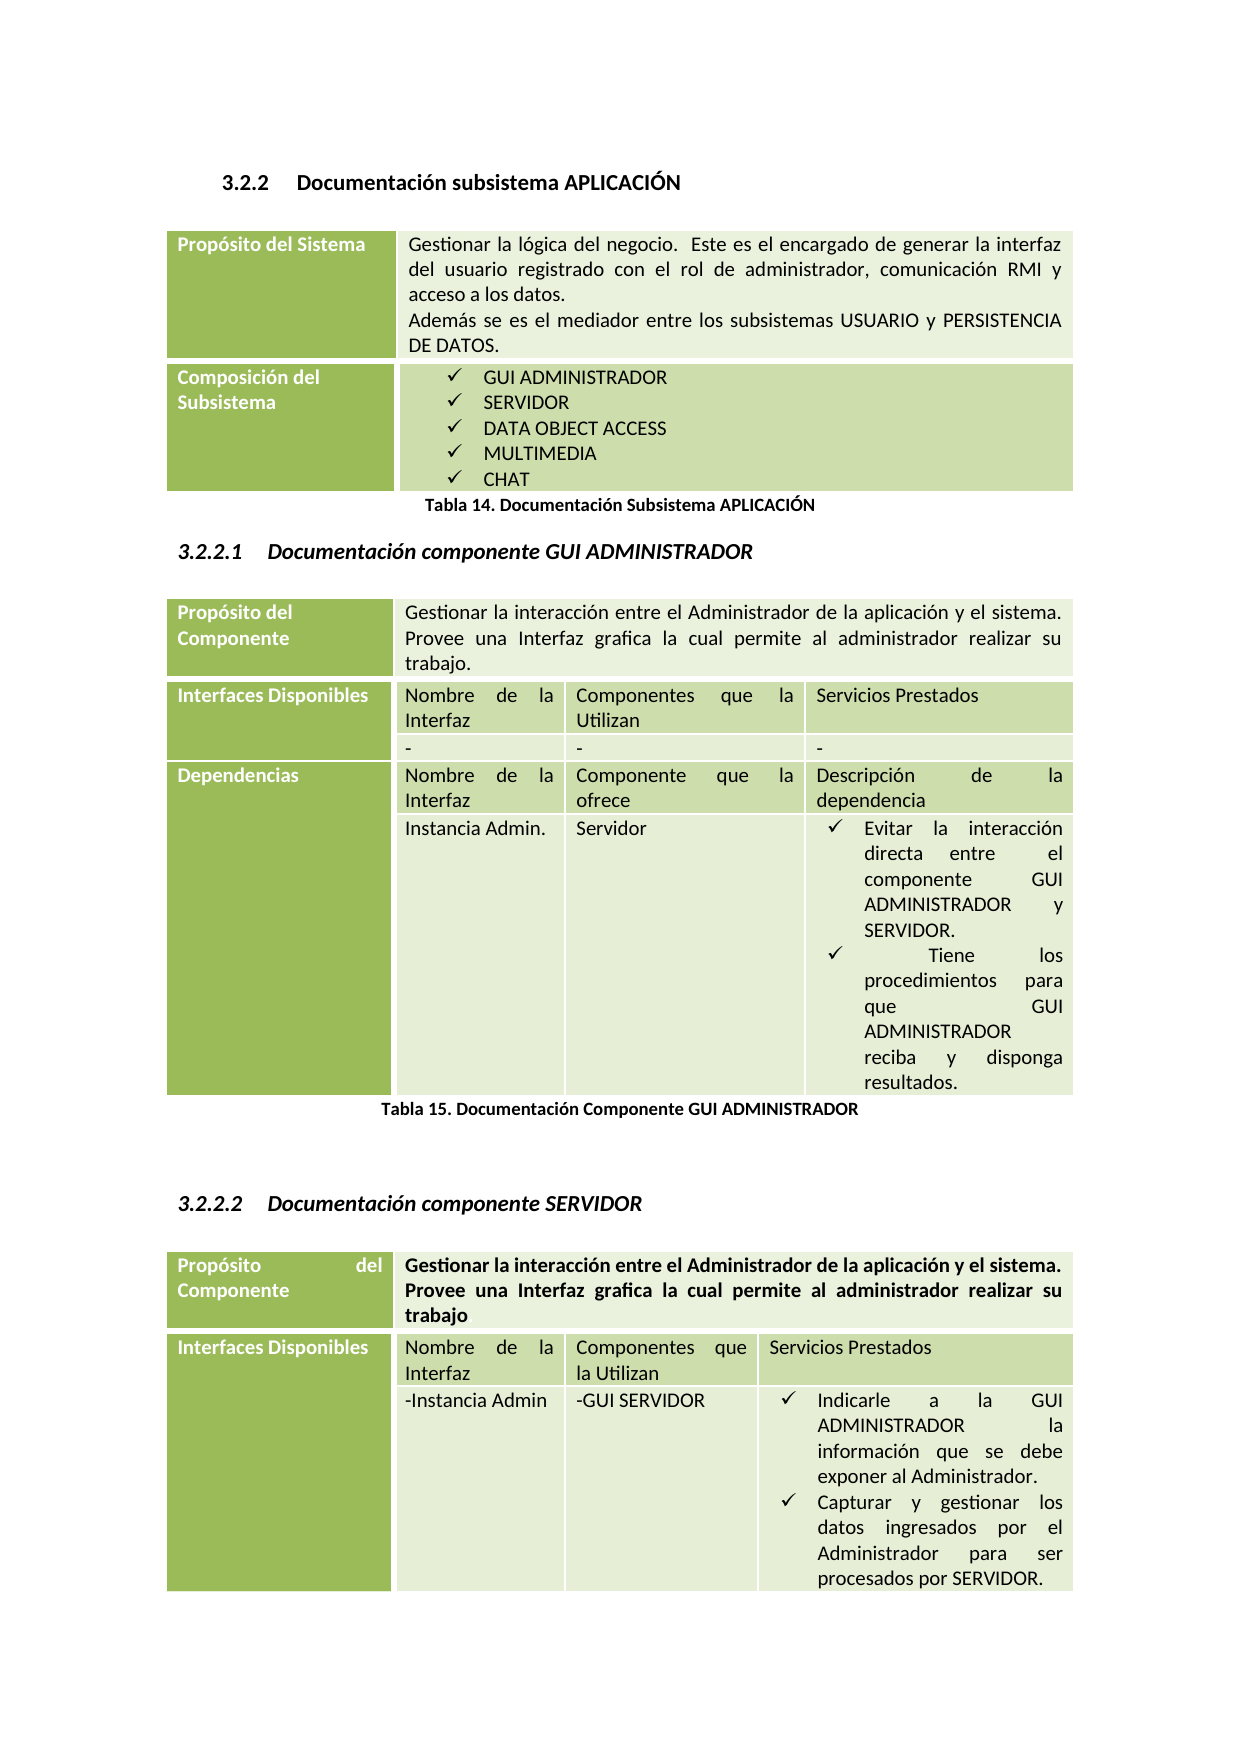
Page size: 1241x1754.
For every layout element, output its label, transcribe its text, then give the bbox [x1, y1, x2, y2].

table_cell Componentes que la Utilizan [566, 682, 804, 733]
table_header Gestionar la interacción entre el Administrador de la aplicación y el sistema. Provee una Interfaz grafica la cual permite al administrador realizar su trabajo. [395, 1252, 1073, 1328]
table_cell - [566, 735, 804, 760]
table_cell Interfaces Disponibles [167, 682, 391, 760]
table_cell Componente que la ofrece [566, 762, 804, 813]
subtitle Documentación componente GUI ADMINISTRADOR [177, 537, 1063, 565]
table_cell - [806, 735, 1073, 760]
table_cell - [397, 735, 564, 760]
table_header Propósito del Componente [167, 1252, 393, 1328]
table_cell Servidor [566, 815, 804, 1095]
table_cell Evitar la interacción directa entre el componente GUI ADMINISTRADOR y SERVIDOR. Tiene los procedimientos para que GUI ADMINISTRADOR reciba y disponga resultados. [806, 815, 1073, 1095]
subtitle Documentación componente SERVIDOR [177, 1189, 1063, 1217]
table_cell -GUI SERVIDOR [566, 1387, 757, 1591]
table_header Propósito del Componente [167, 599, 393, 676]
table_cell -Instancia Admin [397, 1387, 564, 1591]
table_cell Dependencias [167, 762, 391, 1095]
table_cell Instancia Admin. [397, 815, 564, 1095]
table_cell Nombre de la Interfaz [397, 1334, 564, 1385]
table_cell GUI ADMINISTRADOR SERVIDOR DATA OBJECT ACCESS MULTIMEDIA CHAT [400, 364, 1073, 491]
table_cell Indicarle a la GUI ADMINISTRADOR la información que se debe exponer al Administrador. Capturar y gestionar los datos ingresados por el Administrador para ser procesados por SERVIDOR. [759, 1387, 1073, 1591]
table_cell Composición del Subsistema [167, 364, 394, 491]
table_header Propósito del Sistema [167, 231, 396, 358]
subtitle Documentación subsistema APLICACIÓN [222, 168, 1063, 197]
table_cell Descripción de la dependencia [806, 762, 1073, 813]
table_header Gestionar la lógica del negocio. Este es el encargado de generar la interfaz del usuario registrado con el rol de administrador, comunicación RMI y acceso a los datos. Además se es el mediador entre los subsistemas USUARIO y PERSISTENCIA DE DATOS. [398, 231, 1073, 358]
table_cell Servicios Prestados [759, 1334, 1073, 1385]
table_cell Servicios Prestados [806, 682, 1073, 733]
table_cell Componentes que la Utilizan [566, 1334, 757, 1385]
table_header Gestionar la interacción entre el Administrador de la aplicación y el sistema. Provee una Interfaz grafica la cual permite al administrador realizar su trabajo. [395, 599, 1073, 676]
table_cell Interfaces Disponibles [167, 1334, 391, 1591]
table_cell Nombre de la Interfaz [397, 762, 564, 813]
table_cell Nombre de la Interfaz [397, 682, 564, 733]
